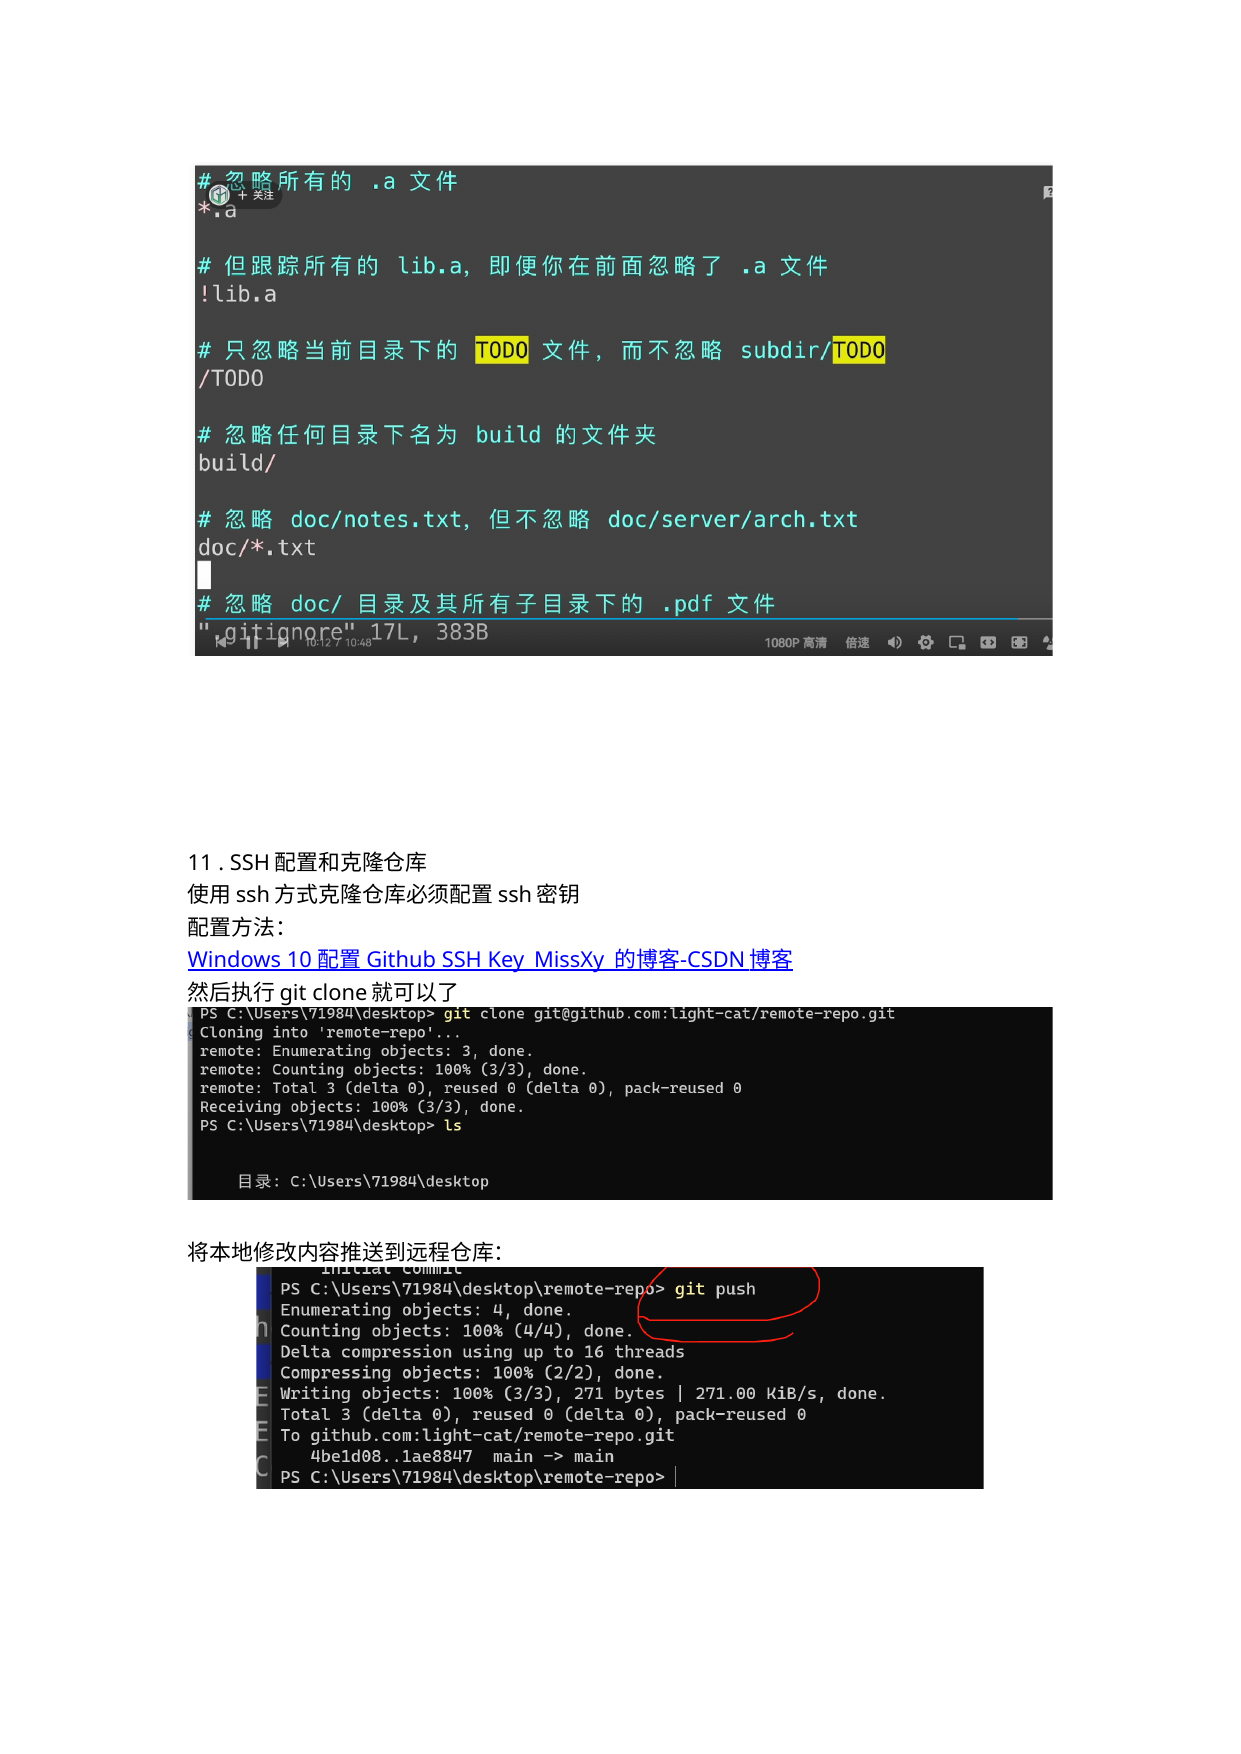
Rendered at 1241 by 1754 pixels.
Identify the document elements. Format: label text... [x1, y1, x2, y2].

text 使用ssh方式克隆仓库必须配置ssh密钥 [187, 877, 1053, 909]
picture [256, 1267, 984, 1489]
picture [187, 1007, 1053, 1200]
text 配置方法： [187, 909, 1053, 942]
text 将本地修改内容推送到远程仓库： [187, 1234, 1053, 1267]
text 11 . SSH配置和克隆仓库 [187, 844, 1053, 877]
picture [187, 162, 1053, 656]
text 然后执行git clone就可以了 [187, 974, 1053, 1007]
text Windows 10 配置 Github SSH Key_MissXy_的博客-CSDN博客 [187, 942, 1053, 974]
